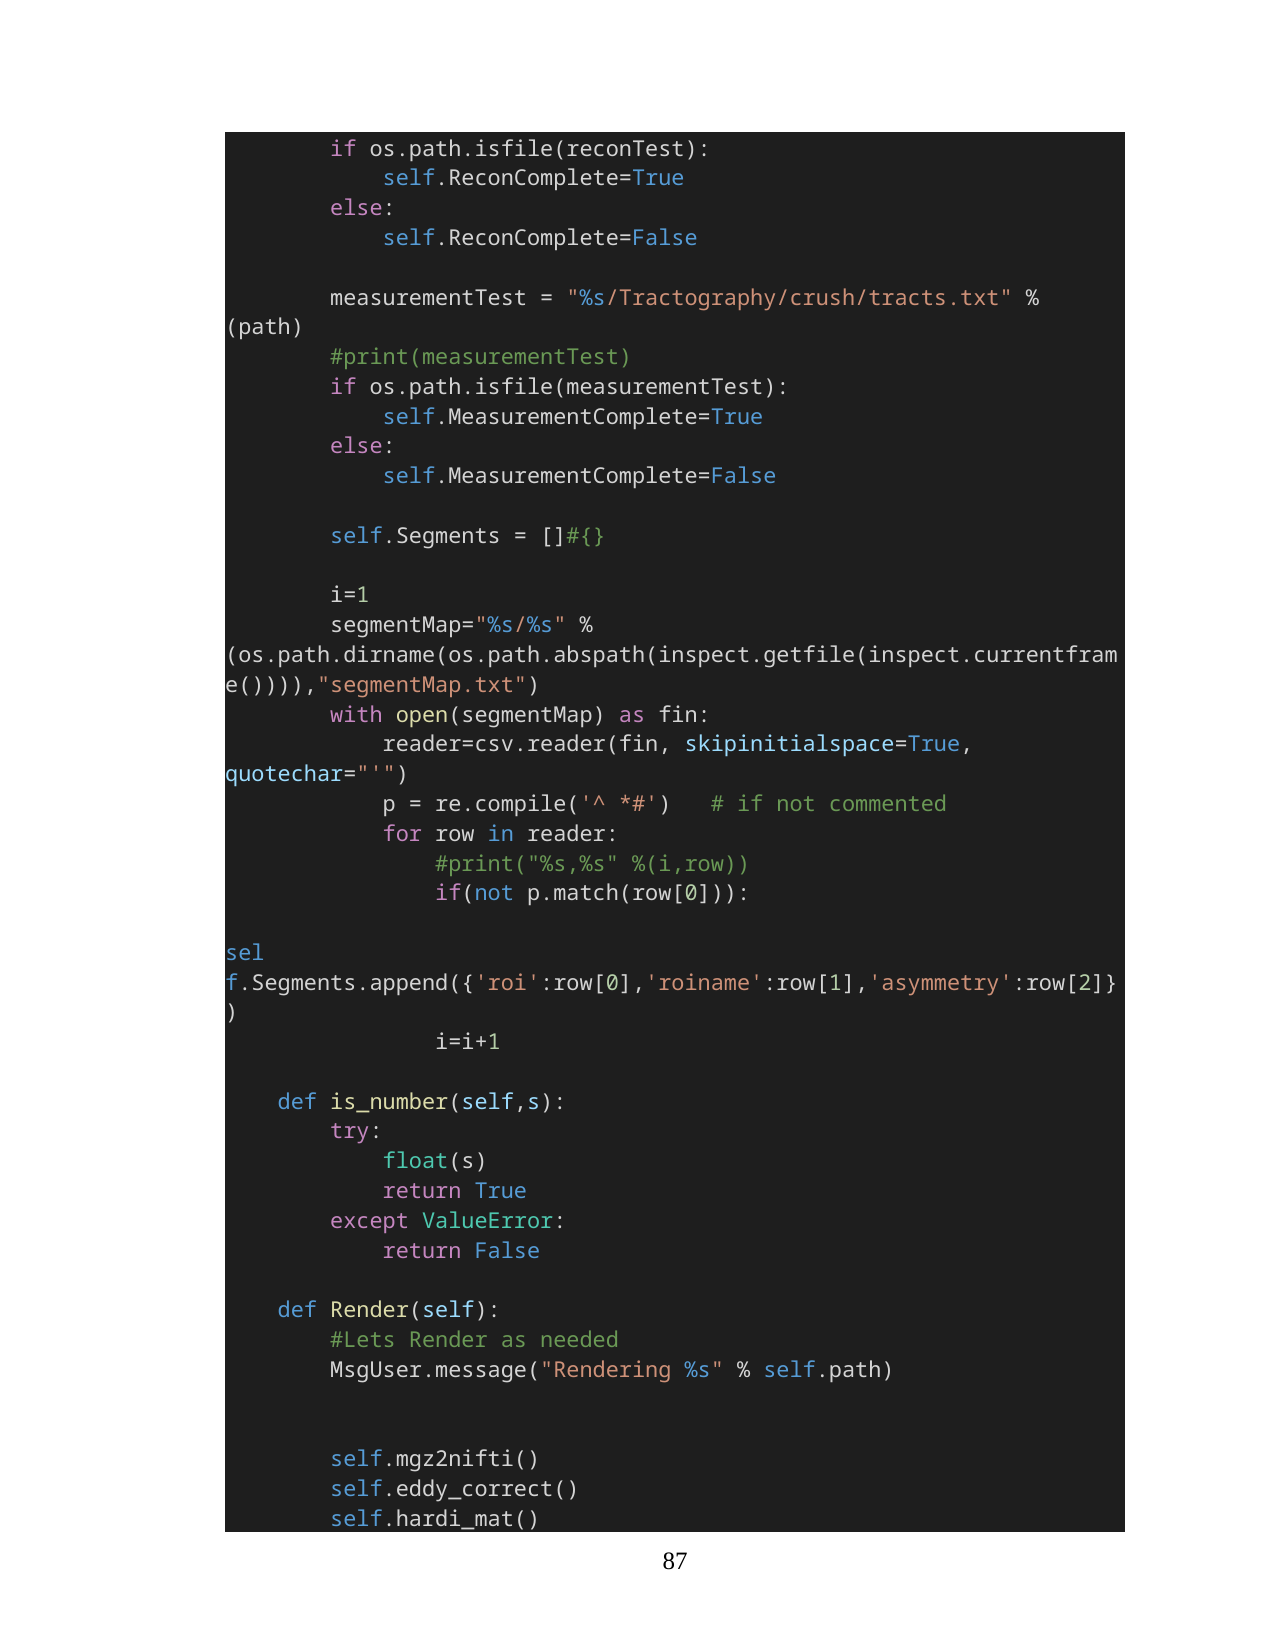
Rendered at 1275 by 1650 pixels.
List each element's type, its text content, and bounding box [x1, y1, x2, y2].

text if os.path.isfile(reconTest): [225, 132, 1125, 162]
text self.Segments = []#{} [225, 520, 1125, 549]
text segmentMap="%s/%s" %(os.path.dirname(os.path.abspath(inspect.getfile(inspect.currentframe()))),"segmentMap.txt") [225, 609, 1125, 698]
text #Lets Render as needed [225, 1324, 1125, 1354]
text self.MeasurementComplete=False [225, 460, 1125, 490]
text if os.path.isfile(measurementTest): [225, 371, 1125, 401]
text self.mgz2nifti() [225, 1443, 1125, 1473]
text i=i+1 [225, 1026, 1125, 1056]
text except ValueError: [225, 1205, 1125, 1235]
text return True [225, 1175, 1125, 1205]
text float(s) [225, 1145, 1125, 1175]
text measurementTest = "%s/Tractography/crush/tracts.txt" % (path) [225, 281, 1125, 341]
text #print(measurementTest) [225, 341, 1125, 371]
text self.MeasurementComplete=True [225, 401, 1125, 430]
text #print("%s,%s" %(i,row)) [225, 847, 1125, 877]
text MsgUser.message("Rendering %s" % self.path) [225, 1354, 1125, 1383]
text else: [225, 430, 1125, 460]
text def Render(self): [225, 1294, 1125, 1324]
text if(not p.match(row[0])): [225, 877, 1125, 907]
text i=1 [225, 579, 1125, 609]
text def is_number(self,s): [225, 1086, 1125, 1116]
text self.ReconComplete=True [225, 162, 1125, 192]
text try: [225, 1116, 1125, 1145]
text for row in reader: [225, 818, 1125, 847]
text p = re.compile('^ *#') # if not commented [225, 788, 1125, 818]
text with open(segmentMap) as fin: [225, 698, 1125, 728]
text else: [225, 192, 1125, 222]
text self.hardi_mat() [225, 1503, 1125, 1532]
text self.eddy_correct() [225, 1473, 1125, 1503]
text self.ReconComplete=False [225, 222, 1125, 252]
text reader=csv.reader(fin, skipinitialspace=True, quotechar="'") [225, 728, 1125, 788]
text self.Segments.append({'roi':row[0],'roiname':row[1],'asymmetry':row[2]}) [225, 907, 1125, 1026]
text return False [225, 1235, 1125, 1264]
